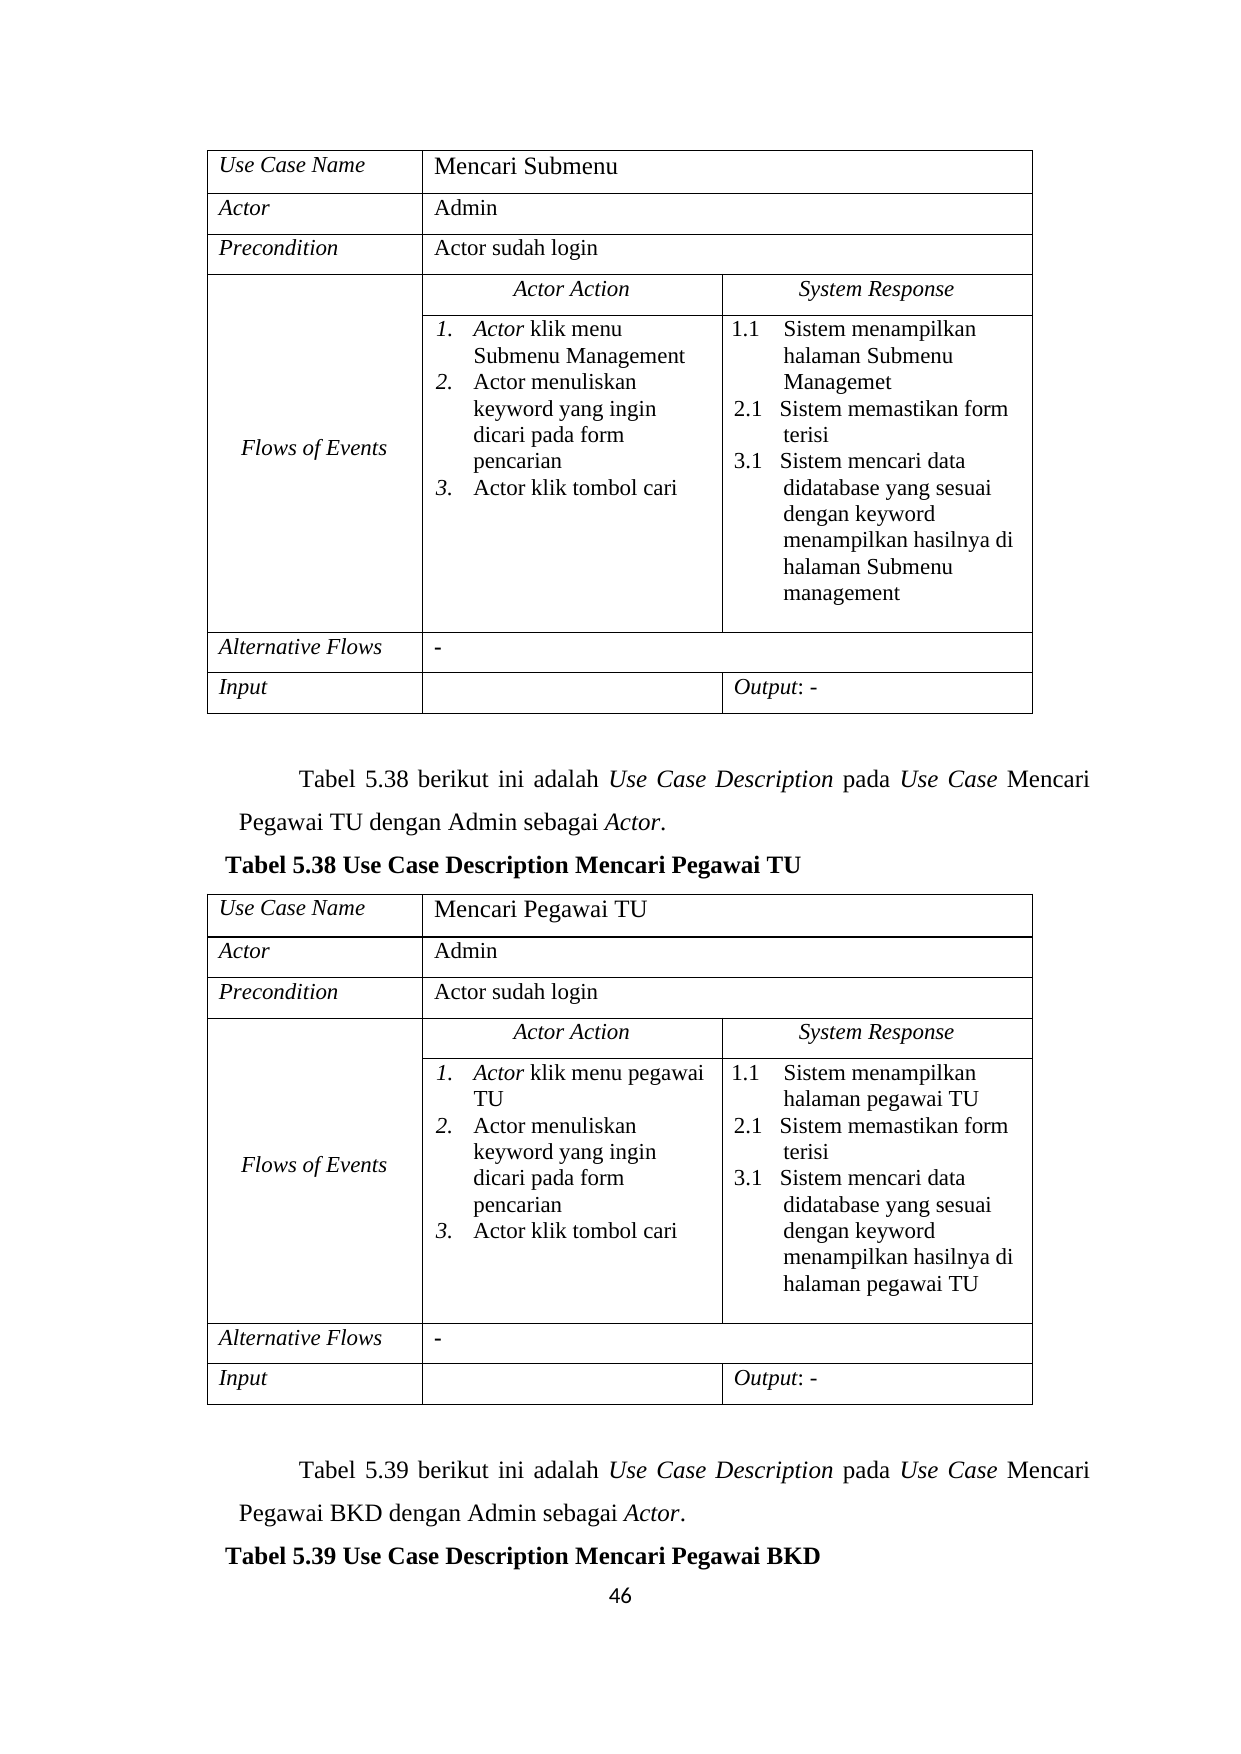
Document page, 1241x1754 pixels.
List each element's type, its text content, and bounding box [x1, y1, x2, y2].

table_cell Input [208, 673, 422, 713]
table_header Use Case Name [208, 151, 422, 193]
table_cell Output: - [723, 673, 1032, 713]
table_cell - [423, 633, 1032, 672]
text Tabel 5.39 berikut ini adalah Use Case Description pada Use Case Mencari Pegawai BKD dengan Admin sebagai Actor. [239, 1455, 1090, 1527]
table_cell Precondition [208, 235, 422, 274]
table_cell Flows of Events [208, 275, 422, 632]
table_cell Actor [208, 938, 422, 977]
table_cell Admin [423, 938, 1032, 977]
table_cell - [423, 1324, 1032, 1363]
table_cell System Response [723, 1019, 1032, 1058]
table_cell Alternative Flows [208, 1324, 422, 1363]
table_header Mencari Submenu [423, 151, 1032, 193]
table_cell Actor klik menu pegawai TU Actor menuliskan keyword yang ingin dicari pada form pencarian Actor klik tombol cari [423, 1059, 722, 1322]
table_cell [423, 673, 722, 713]
table_cell Admin [423, 194, 1032, 233]
table_cell Output: - [723, 1364, 1032, 1403]
table_cell Sistem menampilkan halaman Submenu Managemet 2.1 Sistem memastikan form terisi 3.1 Sistem mencari data didatabase yang sesuai dengan keyword menampilkan hasilnya di halaman Submenu management [723, 316, 1032, 632]
table_cell System Response [723, 275, 1032, 314]
table_cell Flows of Events [208, 1019, 422, 1322]
text Tabel 5.38 Use Case Description Mencari Pegawai TU [225, 850, 1090, 879]
table_cell Actor sudah login [423, 978, 1032, 1017]
table_cell Input [208, 1364, 422, 1403]
table_cell Actor klik menu Submenu Management Actor menuliskan keyword yang ingin dicari pada form pencarian Actor klik tombol cari [423, 316, 722, 632]
table_header Mencari Pegawai TU [423, 895, 1032, 936]
table_cell Sistem menampilkan halaman pegawai TU 2.1 Sistem memastikan form terisi 3.1 Sistem mencari data didatabase yang sesuai dengan keyword menampilkan hasilnya di halaman pegawai TU [723, 1059, 1032, 1322]
table_cell Actor [208, 194, 422, 233]
text Tabel 5.39 Use Case Description Mencari Pegawai BKD [225, 1541, 1090, 1570]
table_cell Actor sudah login [423, 235, 1032, 274]
table_header Use Case Name [208, 895, 422, 936]
table_cell Precondition [208, 978, 422, 1017]
table_cell Actor Action [423, 275, 722, 314]
table_cell Alternative Flows [208, 633, 422, 672]
table_cell Actor Action [423, 1019, 722, 1058]
table_cell [423, 1364, 722, 1403]
text Tabel 5.38 berikut ini adalah Use Case Description pada Use Case Mencari Pegawai TU dengan Admin sebagai Actor. [239, 764, 1090, 836]
